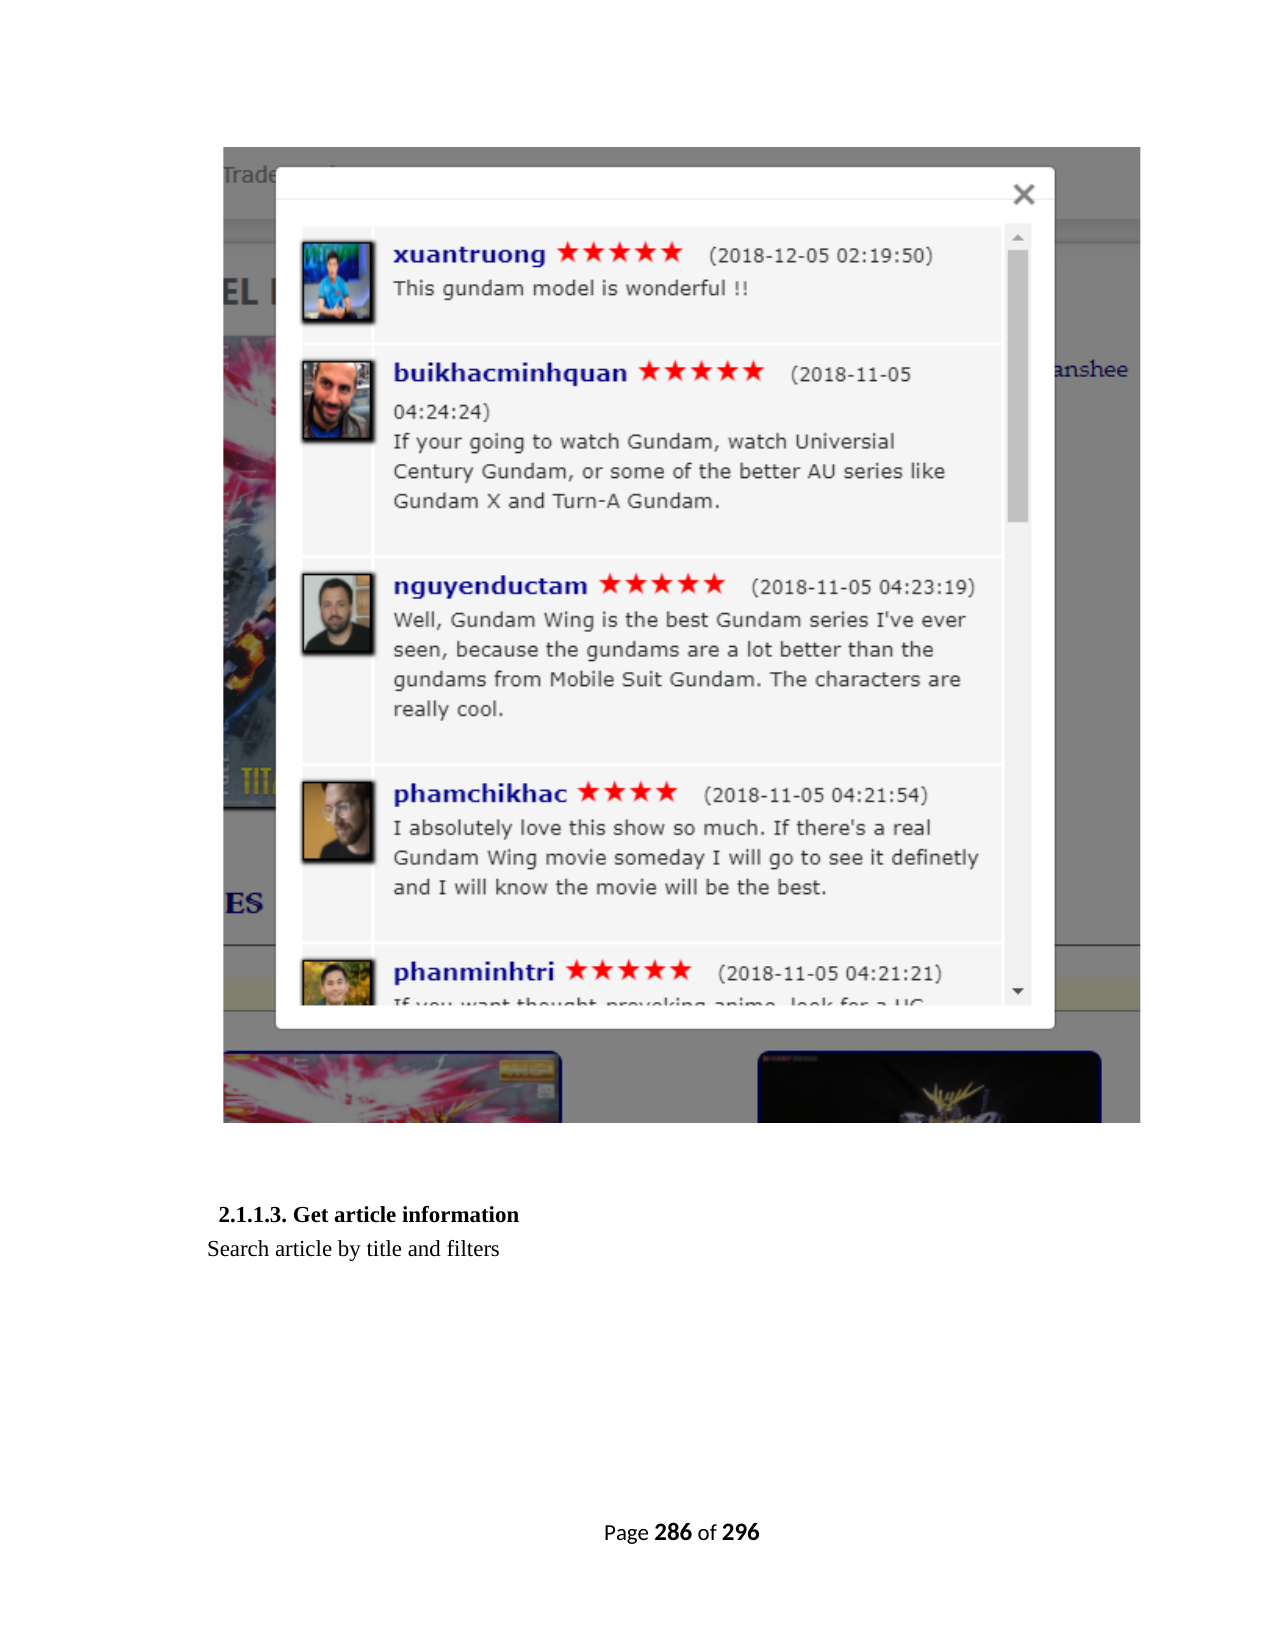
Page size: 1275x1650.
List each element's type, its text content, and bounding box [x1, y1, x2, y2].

picture [223, 147, 1141, 1123]
subtitle 2.1.1.3. Get article information [207, 1201, 1157, 1227]
text Search article by title and filters [207, 1235, 1157, 1262]
